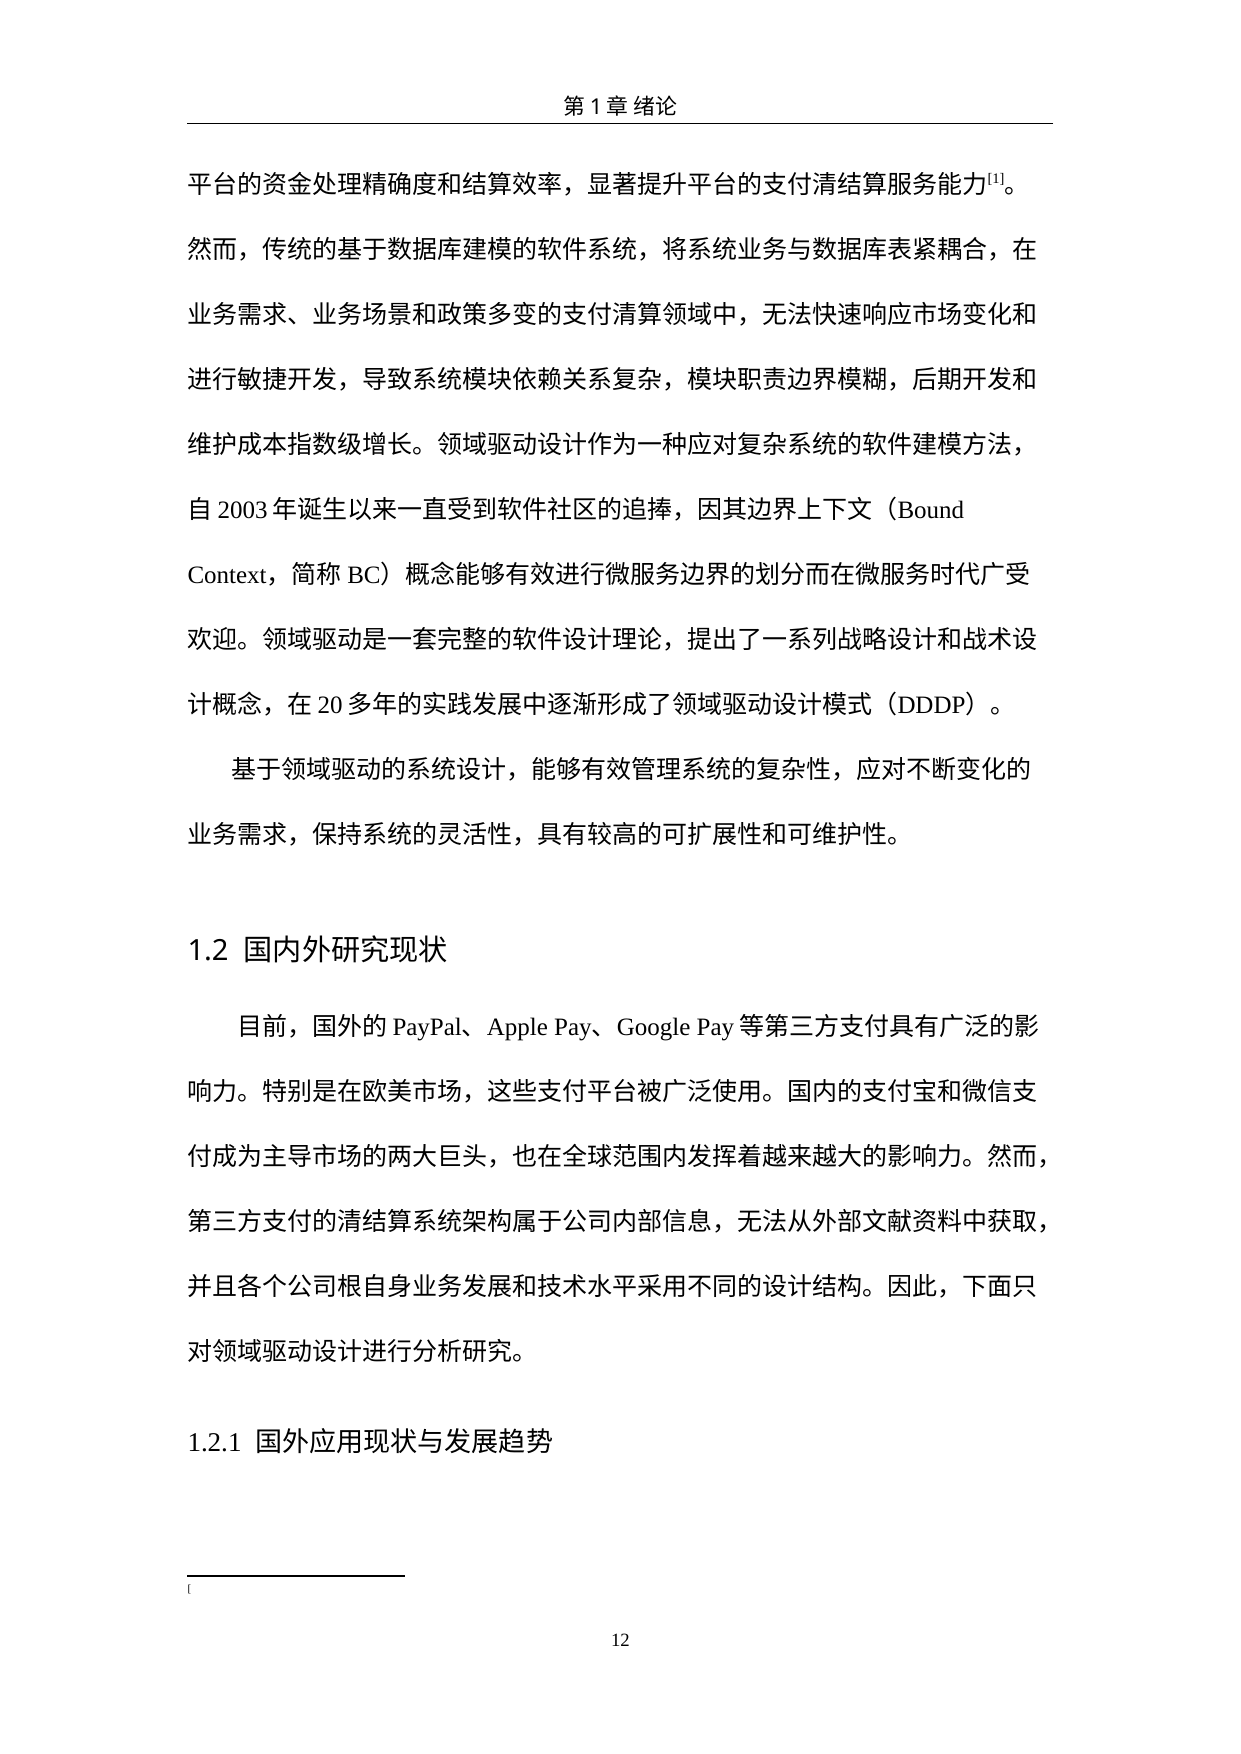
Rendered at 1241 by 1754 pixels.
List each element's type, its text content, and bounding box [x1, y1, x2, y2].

text 基于领域驱动的系统设计，能够有效管理系统的复杂性，应对不断变化的业务需求，保持系统的灵活性，具有较高的可扩展性和可维护性。 [187, 735, 1053, 865]
text 目前，国外的PayPal、Apple Pay、Google Pay等第三方支付具有广泛的影响力。特别是在欧美市场，这些支付平台被广泛使用。国内的支付宝和微信支付成为主导市场的两大巨头，也在全球范围内发挥着越来越大的影响力。然而，第三方支付的清结算系统架构属于公司内部信息，无法从外部文献资料中获取，并且各个公司根自身业务发展和技术水平采用不同的设计结构。因此，下面只对领域驱动设计进行分析研究。 [187, 992, 1053, 1382]
text 1.2.1 国外应用现状与发展趋势 [187, 1407, 1053, 1472]
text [187, 150, 1053, 735]
text 1.2 国内外研究现状 [187, 915, 1053, 980]
